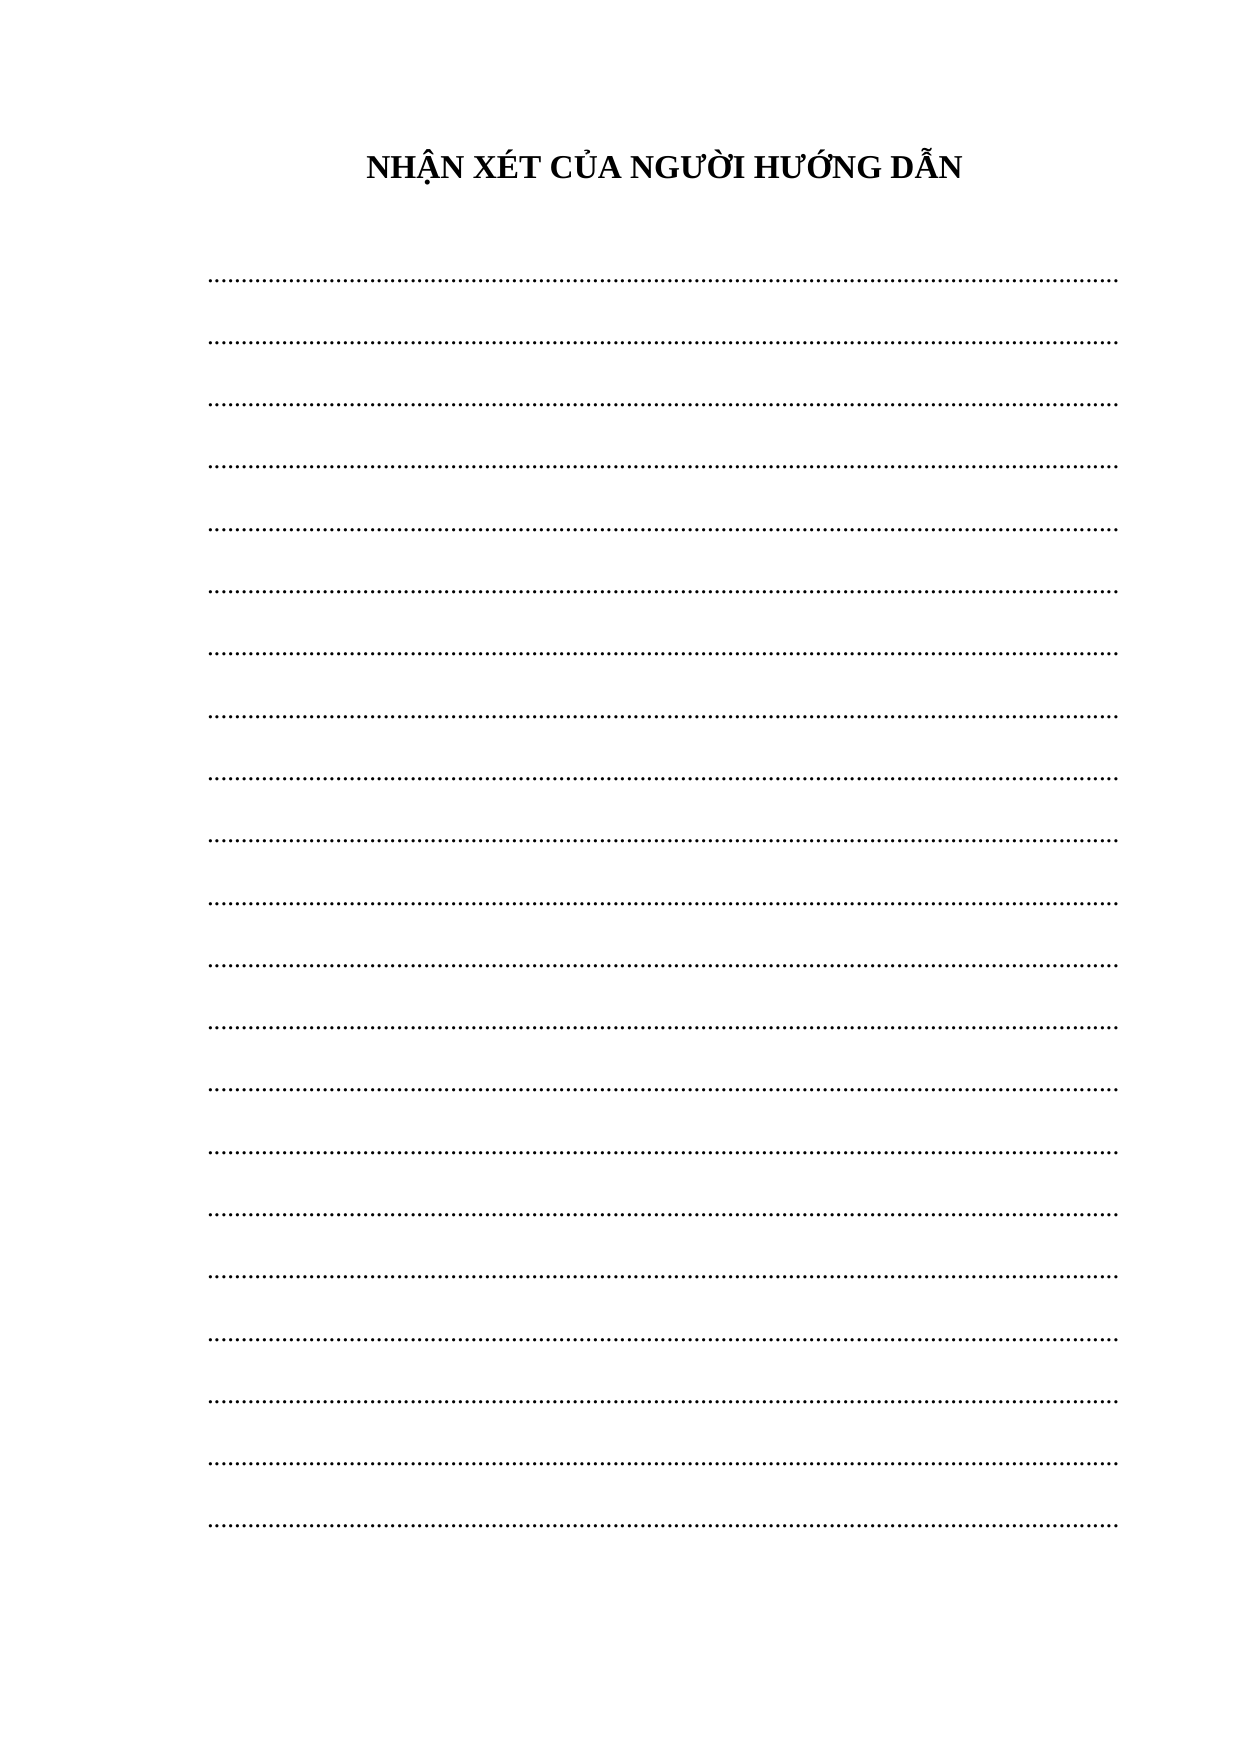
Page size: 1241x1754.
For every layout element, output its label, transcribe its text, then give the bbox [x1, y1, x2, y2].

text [207, 257, 1122, 1534]
text NHẬN XÉT CỦA NGƯỜI HƯỚNG DẪN [207, 148, 1122, 186]
